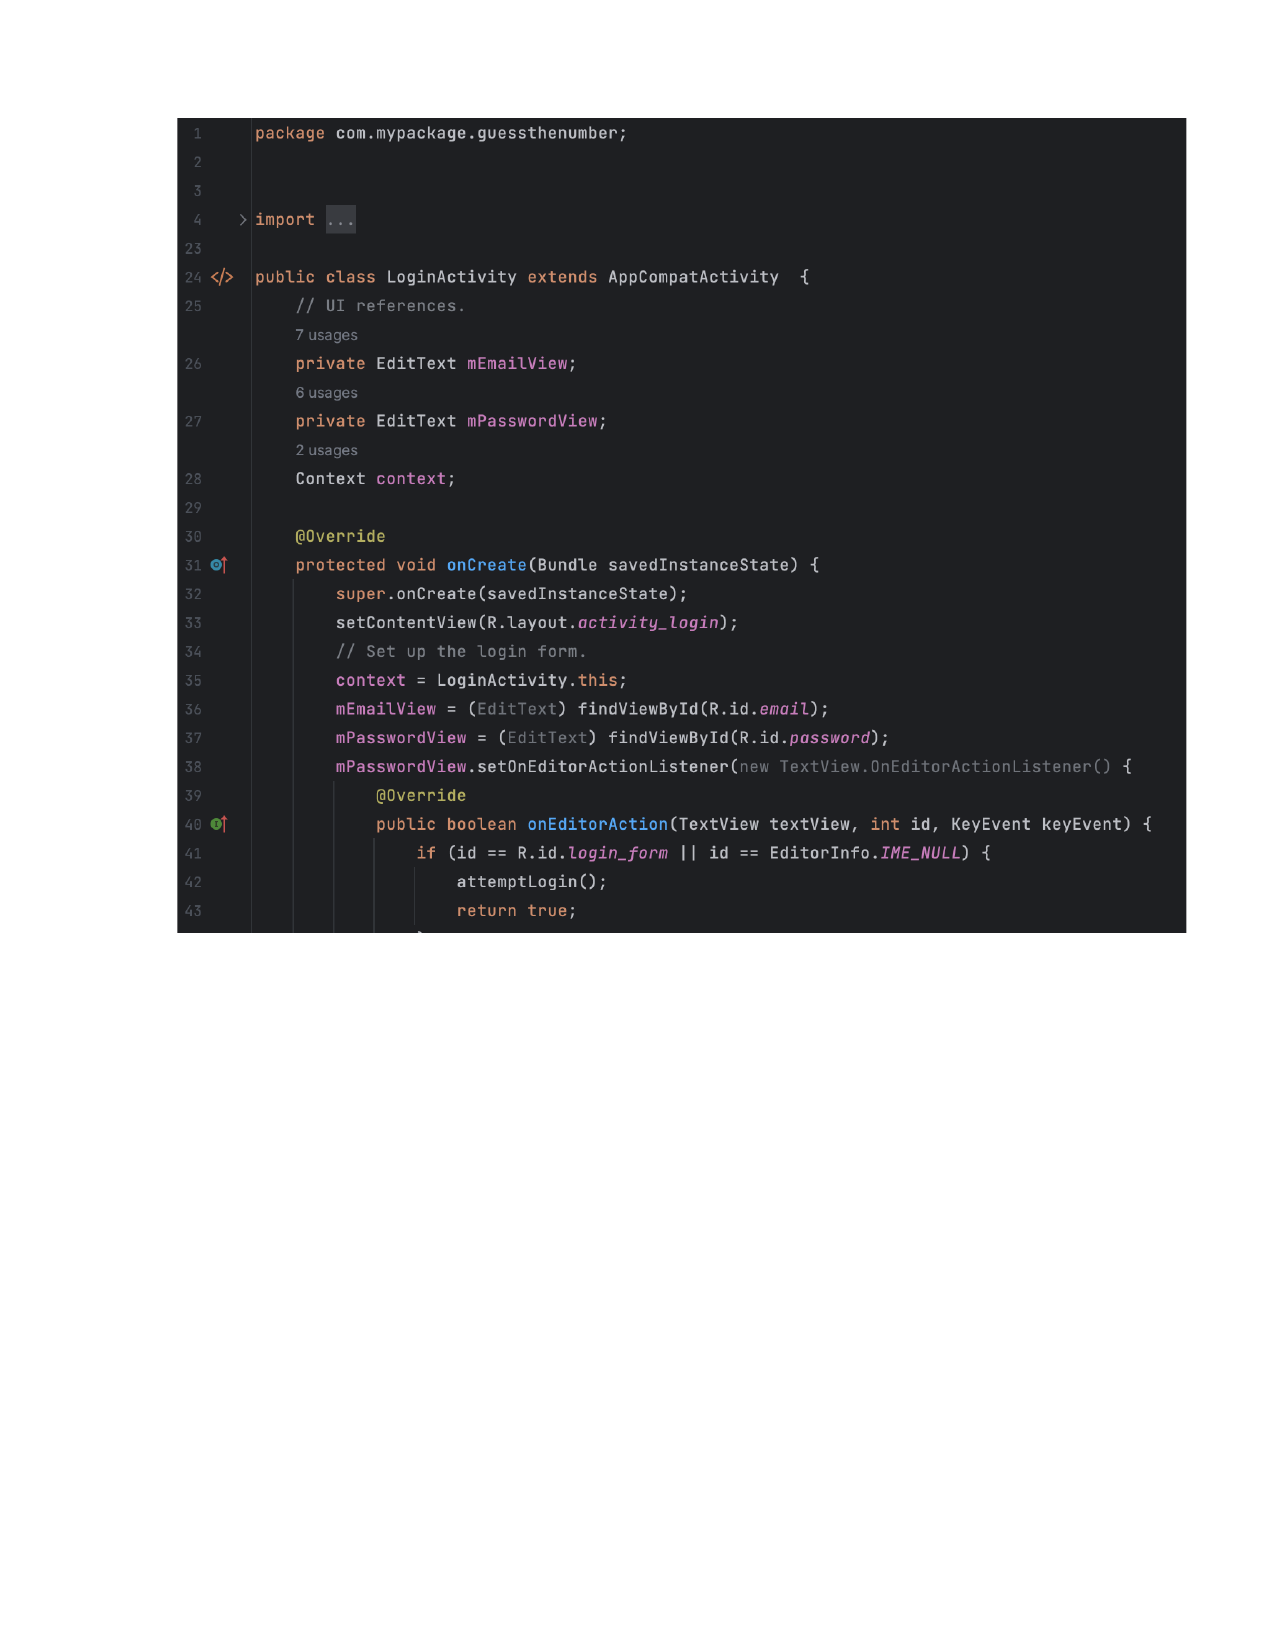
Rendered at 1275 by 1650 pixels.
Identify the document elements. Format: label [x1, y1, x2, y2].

picture [177, 118, 1187, 933]
